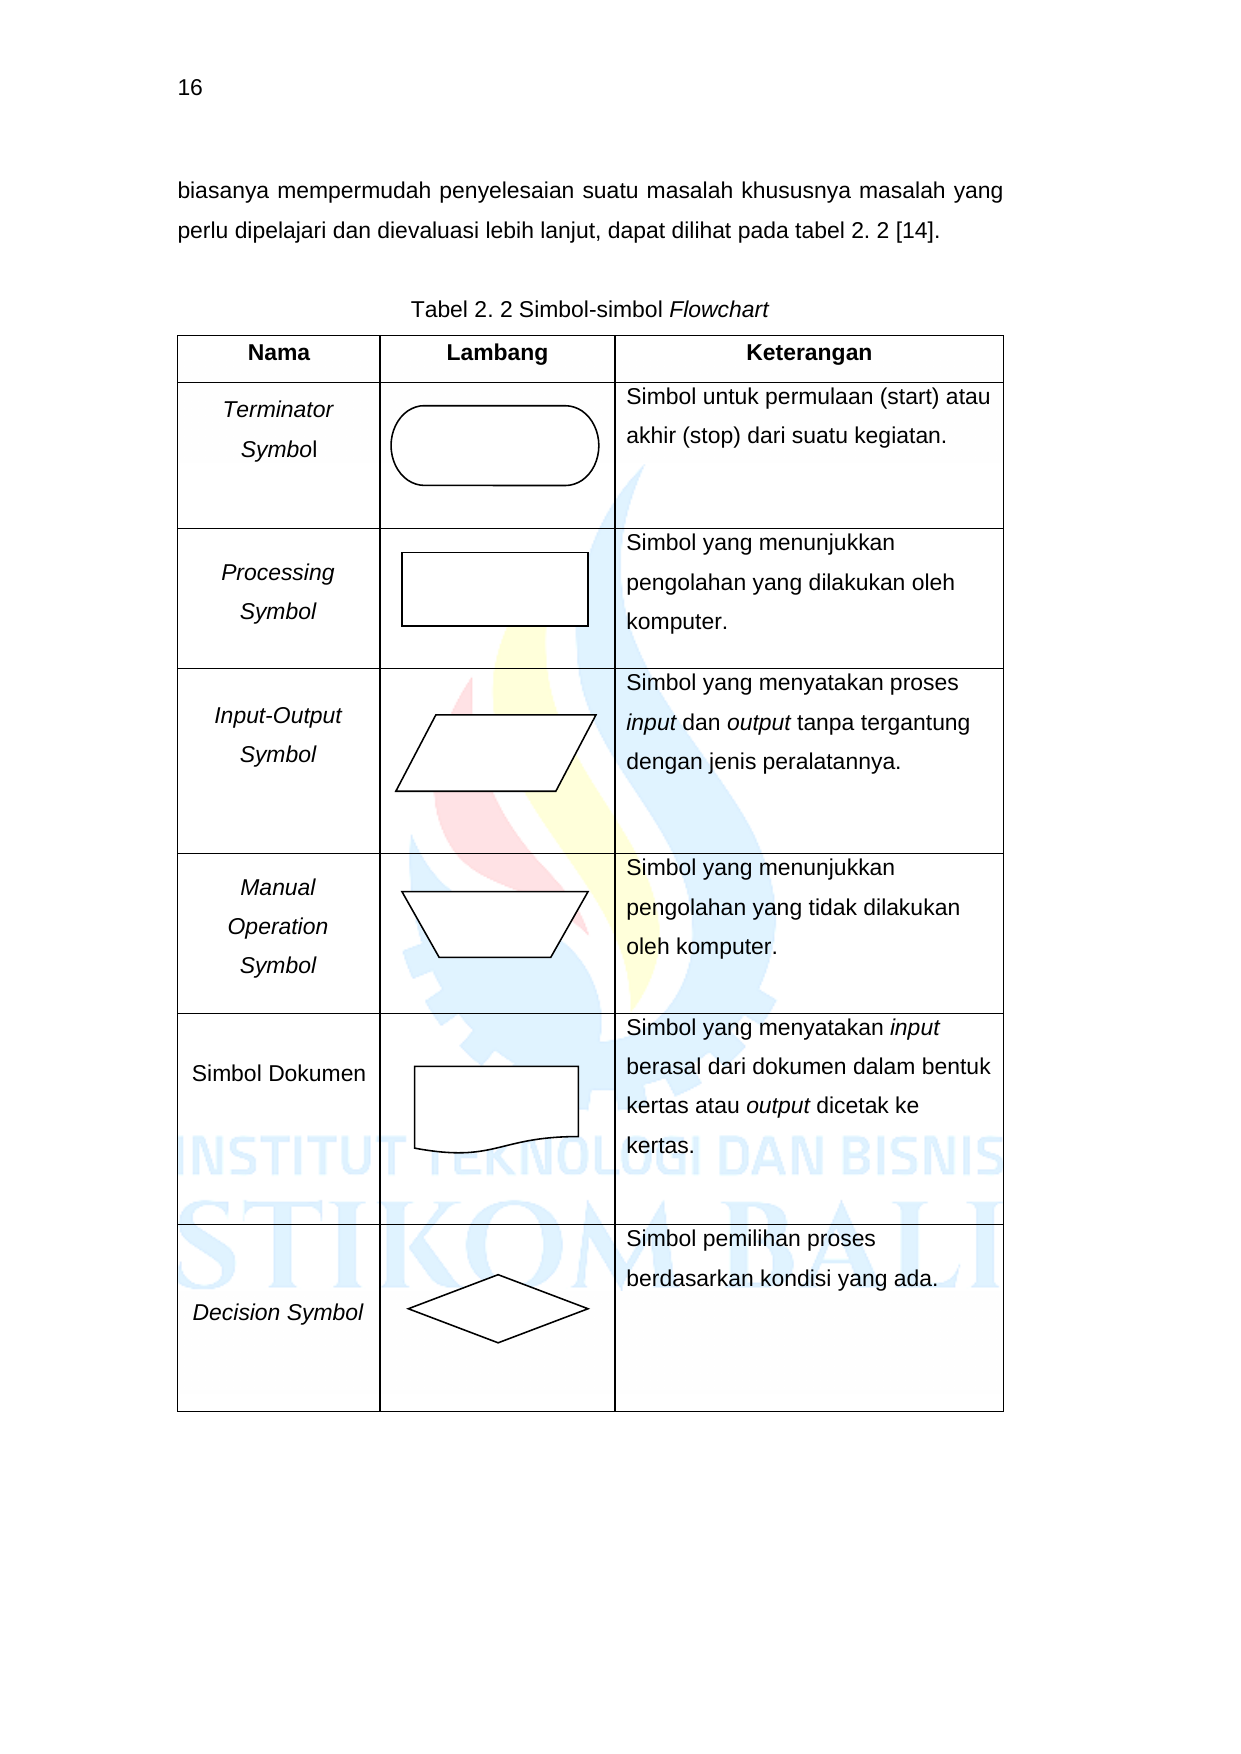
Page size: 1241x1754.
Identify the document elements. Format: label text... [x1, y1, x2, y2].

table_cell Simbol untuk permulaan (start) atau akhir (stop) dari suatu kegiatan. [616, 383, 1003, 528]
table_cell Simbol Dokumen [178, 1014, 379, 1224]
table_header Lambang [381, 336, 614, 382]
table_cell Decision Symbol [178, 1225, 379, 1411]
table_cell Input-Output Symbol [178, 669, 379, 853]
table_cell [381, 854, 614, 1012]
table_cell Manual Operation Symbol [178, 854, 379, 1012]
table_cell Simbol yang menyatakan proses input dan output tanpa tergantung dengan jenis peralatannya. [616, 669, 1003, 853]
table_cell [381, 1225, 614, 1411]
table_cell [381, 383, 614, 528]
table_cell [381, 669, 614, 853]
table_cell Simbol pemilihan proses berdasarkan kondisi yang ada. [616, 1225, 1003, 1411]
table_cell Simbol yang menunjukkan pengolahan yang tidak dilakukan oleh komputer. [616, 854, 1003, 1012]
table_cell Terminator Symbol [178, 383, 379, 528]
table_cell [381, 529, 614, 668]
table_cell Simbol yang menyatakan input berasal dari dokumen dalam bentuk kertas atau output dicetak ke kertas. [616, 1014, 1003, 1224]
table_cell Processing Symbol [178, 529, 379, 668]
table_cell [381, 1014, 614, 1224]
table_header Keterangan [616, 336, 1003, 382]
table_header Nama [178, 336, 379, 382]
text Tabel 2. 2 Simbol-simbol Flowchart [177, 296, 1004, 322]
table_cell Simbol yang menunjukkan pengolahan yang dilakukan oleh komputer. [616, 529, 1003, 668]
